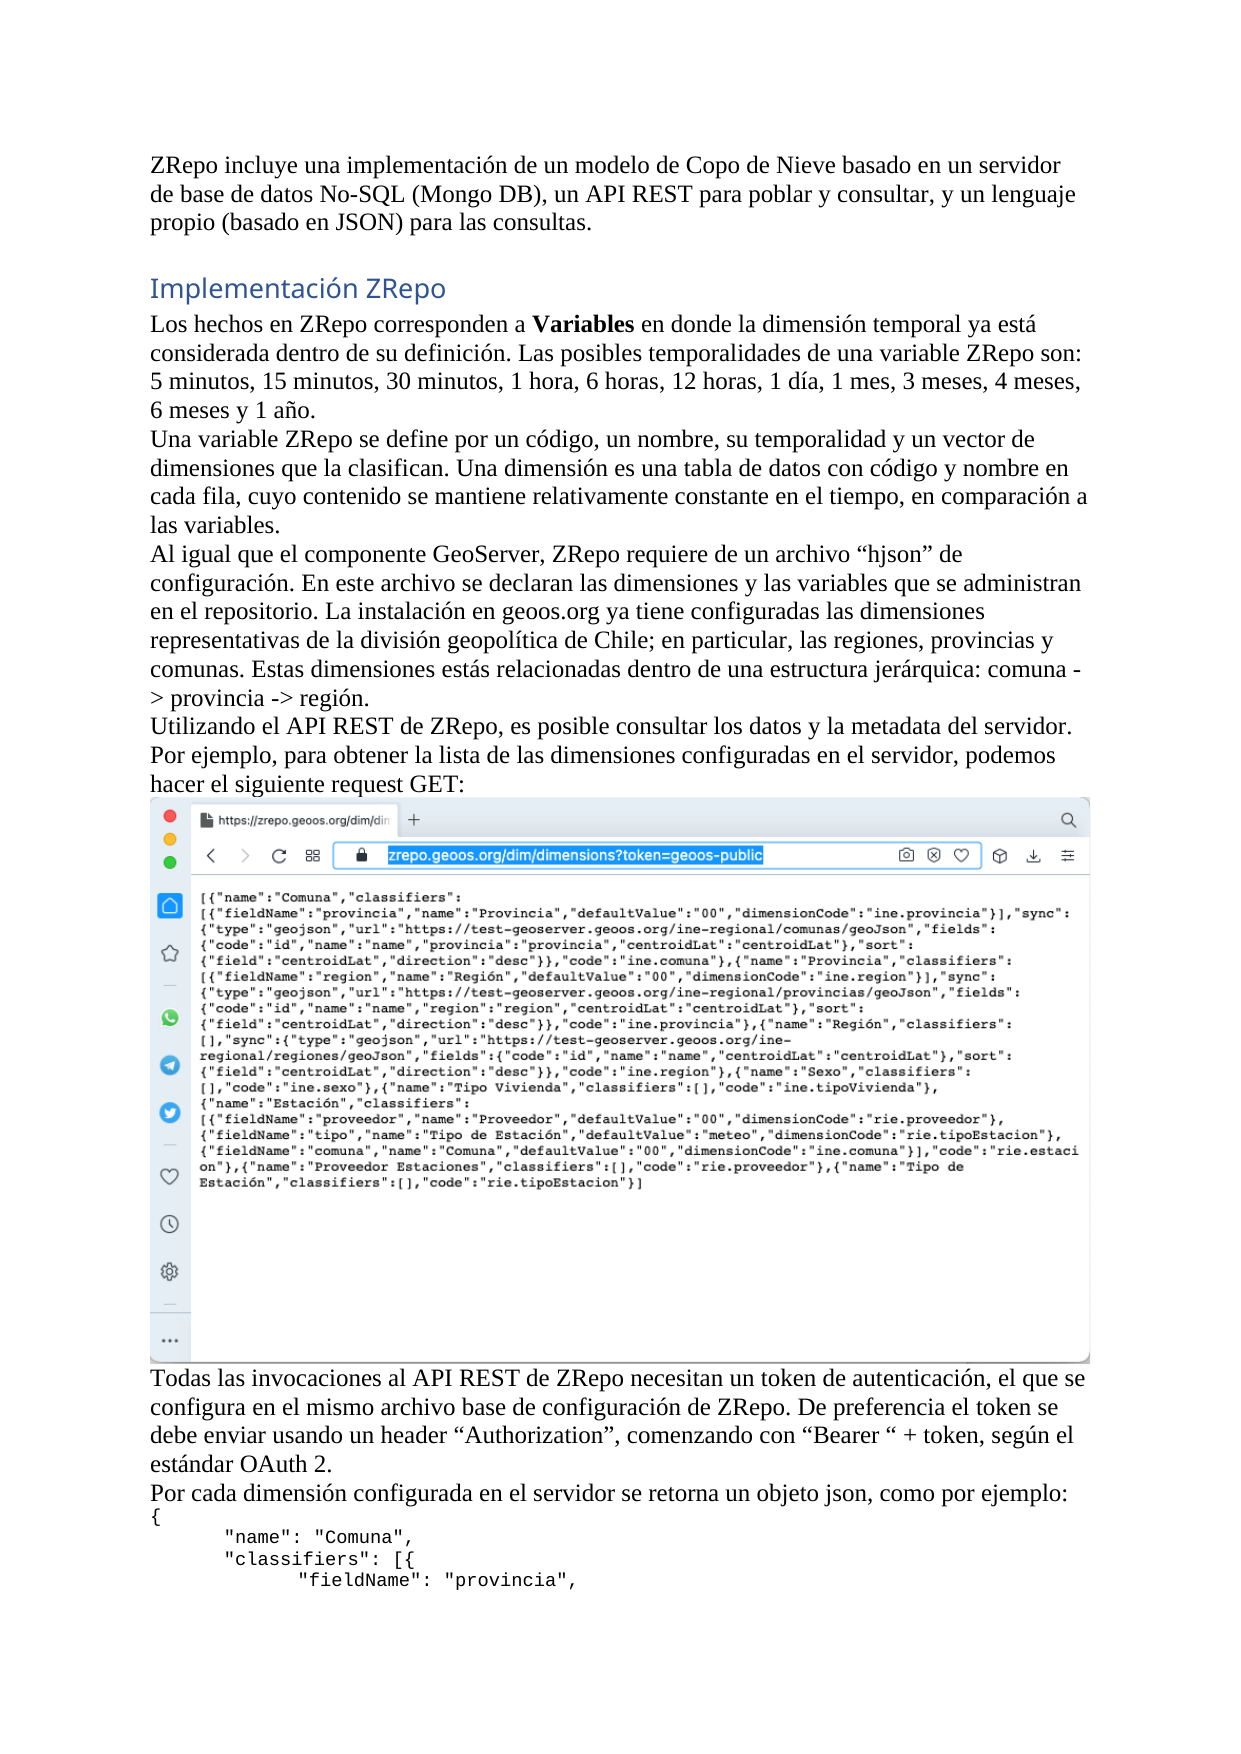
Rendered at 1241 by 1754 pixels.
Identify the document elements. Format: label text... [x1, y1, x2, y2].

text "fieldName": "provincia", [150, 1571, 1090, 1592]
text { [150, 1507, 1090, 1528]
text Los hechos en ZRepo corresponden a Variables en donde la dimensión temporal ya está considerada dentro de su definición. Las posibles temporalidades de una variable ZRepo son: 5 minutos, 15 minutos, 30 minutos, 1 hora, 6 horas, 12 horas, 1 día, 1 mes, 3 meses, 4 meses, 6 meses y 1 año. [150, 309, 1090, 424]
text Al igual que el componente GeoServer, ZRepo requiere de un archivo “hjson” de configuración. En este archivo se declaran las dimensiones y las variables que se administran en el repositorio. La instalación en geoos.org ya tiene configuradas las dimensiones representativas de la división geopolítica de Chile; en particular, las regiones, provincias y comunas. Estas dimensiones estás relacionadas dentro de una estructura jerárquica: comuna -> provincia -> región. [150, 539, 1090, 711]
text Una variable ZRepo se define por un código, un nombre, su temporalidad y un vector de dimensiones que la clasifican. Una dimensión es una tabla de datos con código y nombre en cada fila, cuyo contenido se mantiene relativamente constante en el tiempo, en comparación a las variables. [150, 424, 1090, 539]
text Utilizando el API REST de ZRepo, es posible consultar los datos y la metadata del servidor. Por ejemplo, para obtener la lista de las dimensiones configuradas en el servidor, podemos hacer el siguiente request GET: [150, 711, 1090, 797]
text "name": "Comuna", [150, 1528, 1090, 1549]
picture [150, 797, 1091, 1364]
subtitle Implementación ZRepo [150, 269, 1090, 306]
text Por cada dimensión configurada en el servidor se retorna un objeto json, como por ejemplo: [150, 1478, 1090, 1507]
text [150, 150, 1090, 236]
text "classifiers": [{ [150, 1549, 1090, 1571]
text Todas las invocaciones al API REST de ZRepo necesitan un token de autenticación, el que se configura en el mismo archivo base de configuración de ZRepo. De preferencia el token se debe enviar usando un header “Authorization”, comenzando con “Bearer “ + token, según el estándar OAuth 2. [150, 1364, 1090, 1478]
